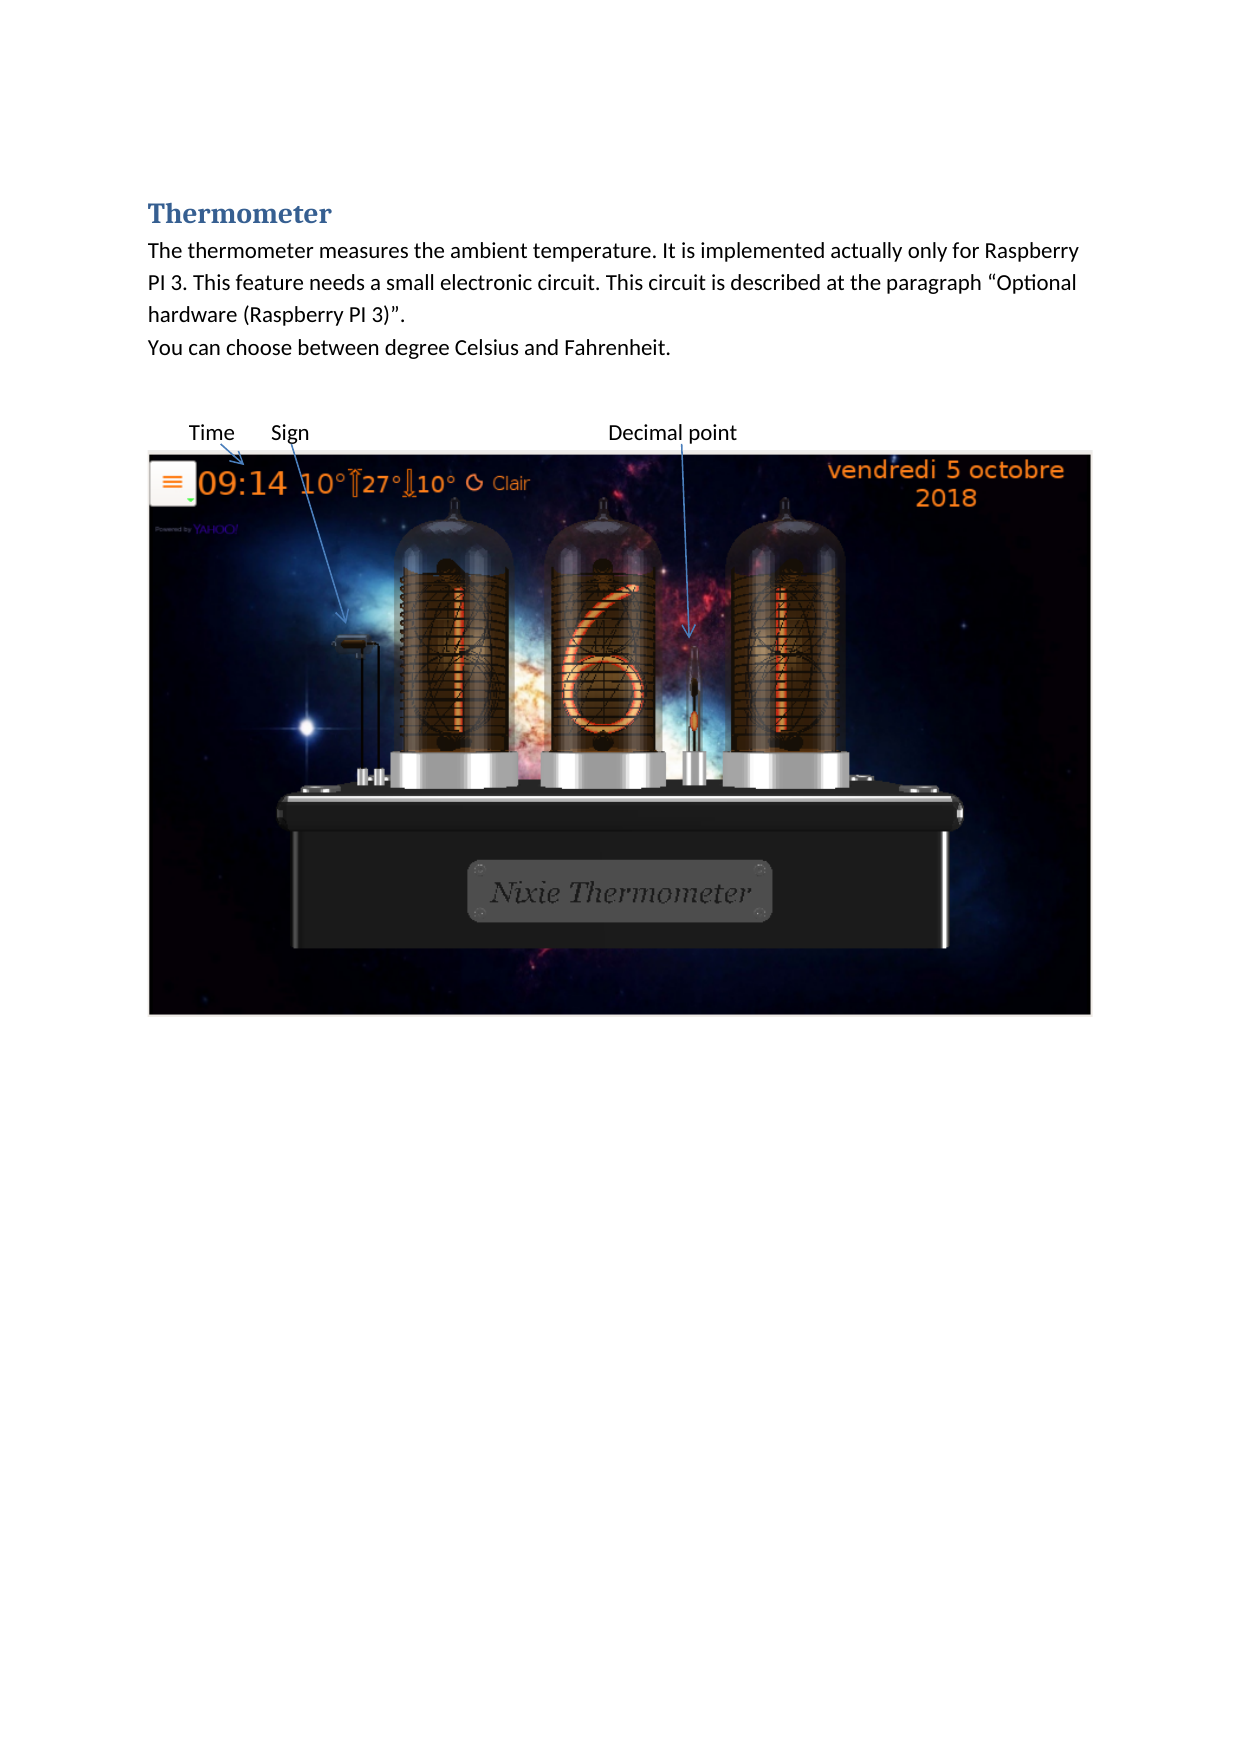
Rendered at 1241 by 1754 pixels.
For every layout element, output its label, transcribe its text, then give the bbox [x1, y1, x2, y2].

text The thermometer measures the ambient temperature. It is implemented actually only for Raspberry PI 3. This feature needs a small electronic circuit. This circuit is described at the paragraph “Optional hardware (Raspberry PI 3)”. You can choose between degree Celsius and Fahrenheit. [148, 236, 1093, 361]
text Time Sign Decimal point [148, 386, 1093, 450]
picture [147, 450, 1093, 1017]
picture [230, 450, 240, 459]
subtitle Thermometer [148, 198, 1093, 231]
